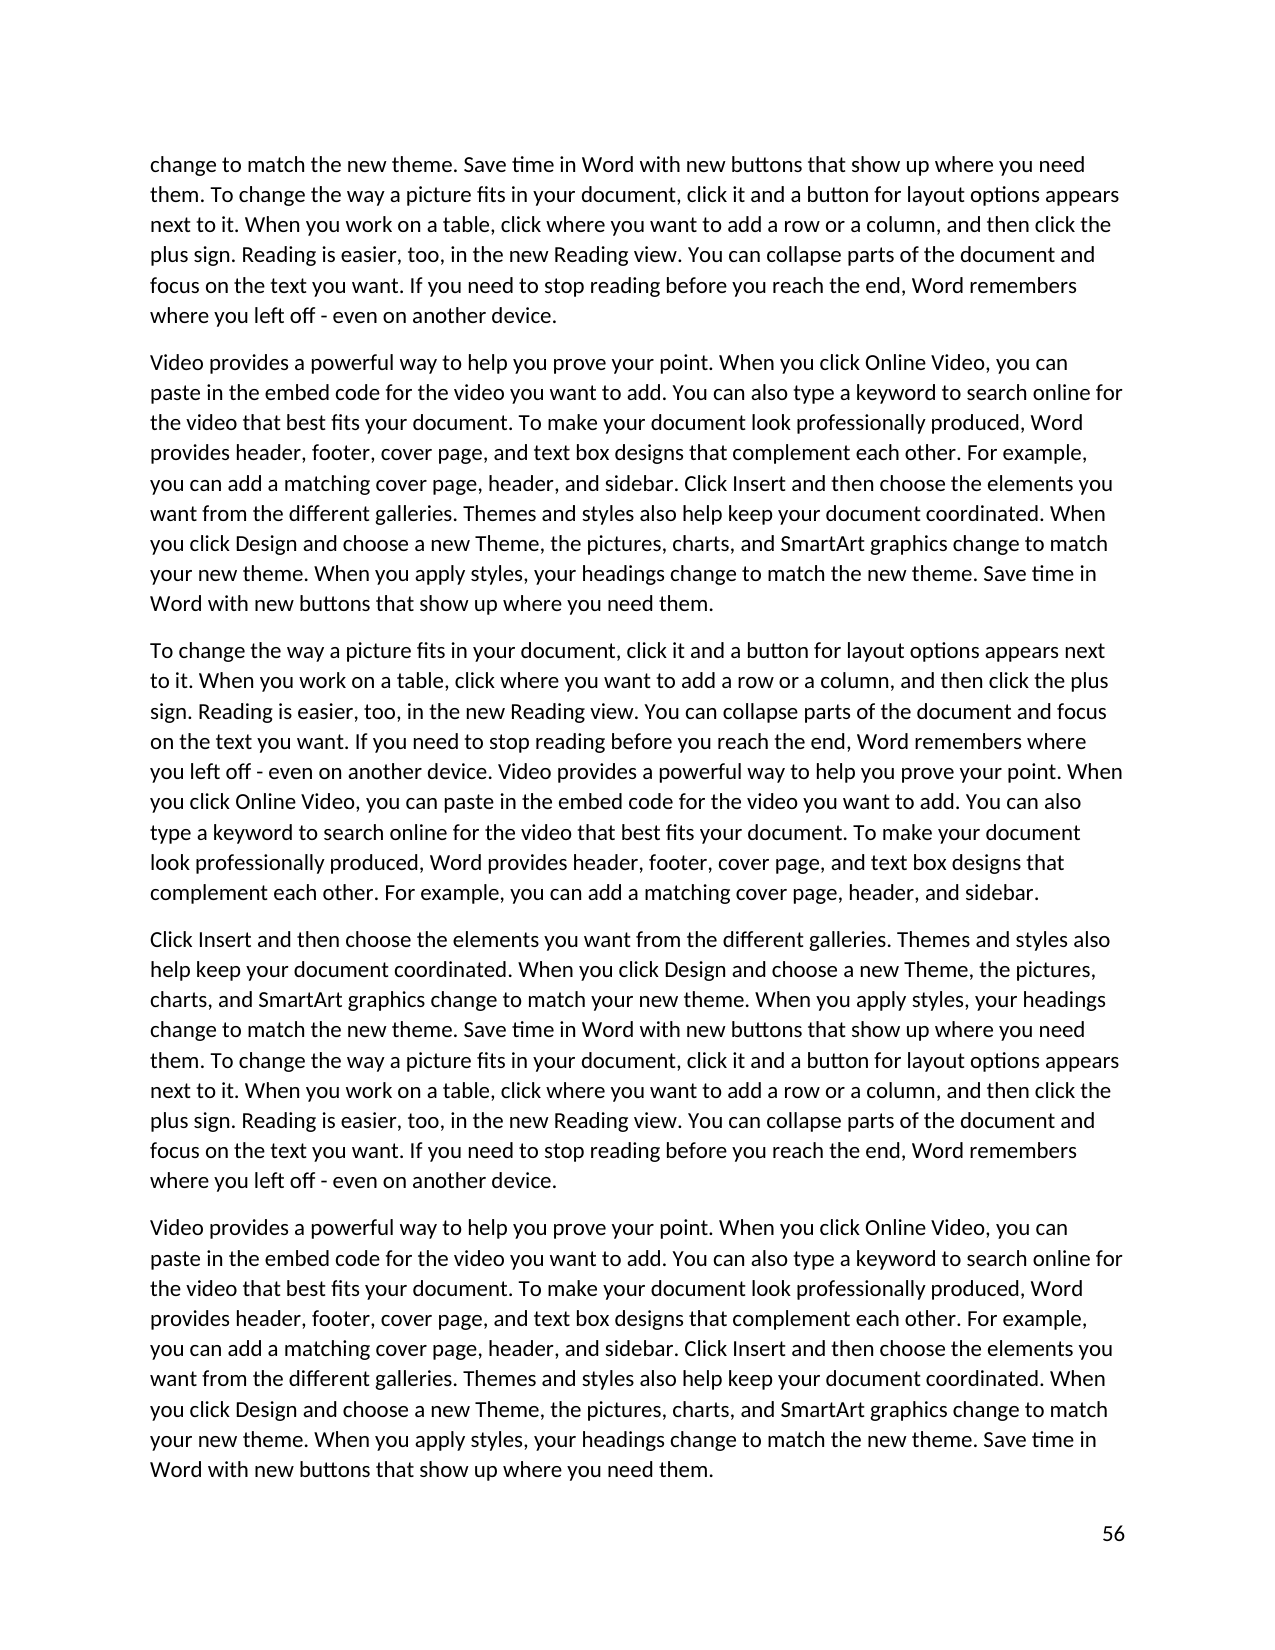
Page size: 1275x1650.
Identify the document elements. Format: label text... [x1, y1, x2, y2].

text Video provides a powerful way to help you prove your point. When you click Online Video, you can paste in the embed code for the video you want to add. You can also type a keyword to search online for the video that best fits your document. To make your document look professionally produced, Word provides header, footer, cover page, and text box designs that complement each other. For example, you can add a matching cover page, header, and sidebar. Click Insert and then choose the elements you want from the different galleries. Themes and styles also help keep your document coordinated. When you click Design and choose a new Theme, the pictures, charts, and SmartArt graphics change to match your new theme. When you apply styles, your headings change to match the new theme. Save time in Word with new buttons that show up where you need them. [150, 1213, 1125, 1483]
text Video provides a powerful way to help you prove your point. When you click Online Video, you can paste in the embed code for the video you want to add. You can also type a keyword to search online for the video that best fits your document. To make your document look professionally produced, Word provides header, footer, cover page, and text box designs that complement each other. For example, you can add a matching cover page, header, and sidebar. Click Insert and then choose the elements you want from the different galleries. Themes and styles also help keep your document coordinated. When you click Design and choose a new Theme, the pictures, charts, and SmartArt graphics change to match your new theme. When you apply styles, your headings change to match the new theme. Save time in Word with new buttons that show up where you need them. [150, 348, 1125, 618]
text To change the way a picture fits in your document, click it and a button for layout options appears next to it. When you work on a table, click where you want to add a row or a column, and then click the plus sign. Reading is easier, too, in the new Reading view. You can collapse parts of the document and focus on the text you want. If you need to stop reading before you reach the end, Word remembers where you left off - even on another device. Video provides a powerful way to help you prove your point. When you click Online Video, you can paste in the embed code for the video you want to add. You can also type a keyword to search online for the video that best fits your document. To make your document look professionally produced, Word provides header, footer, cover page, and text box designs that complement each other. For example, you can add a matching cover page, header, and sidebar. [150, 636, 1125, 906]
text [150, 150, 1125, 329]
